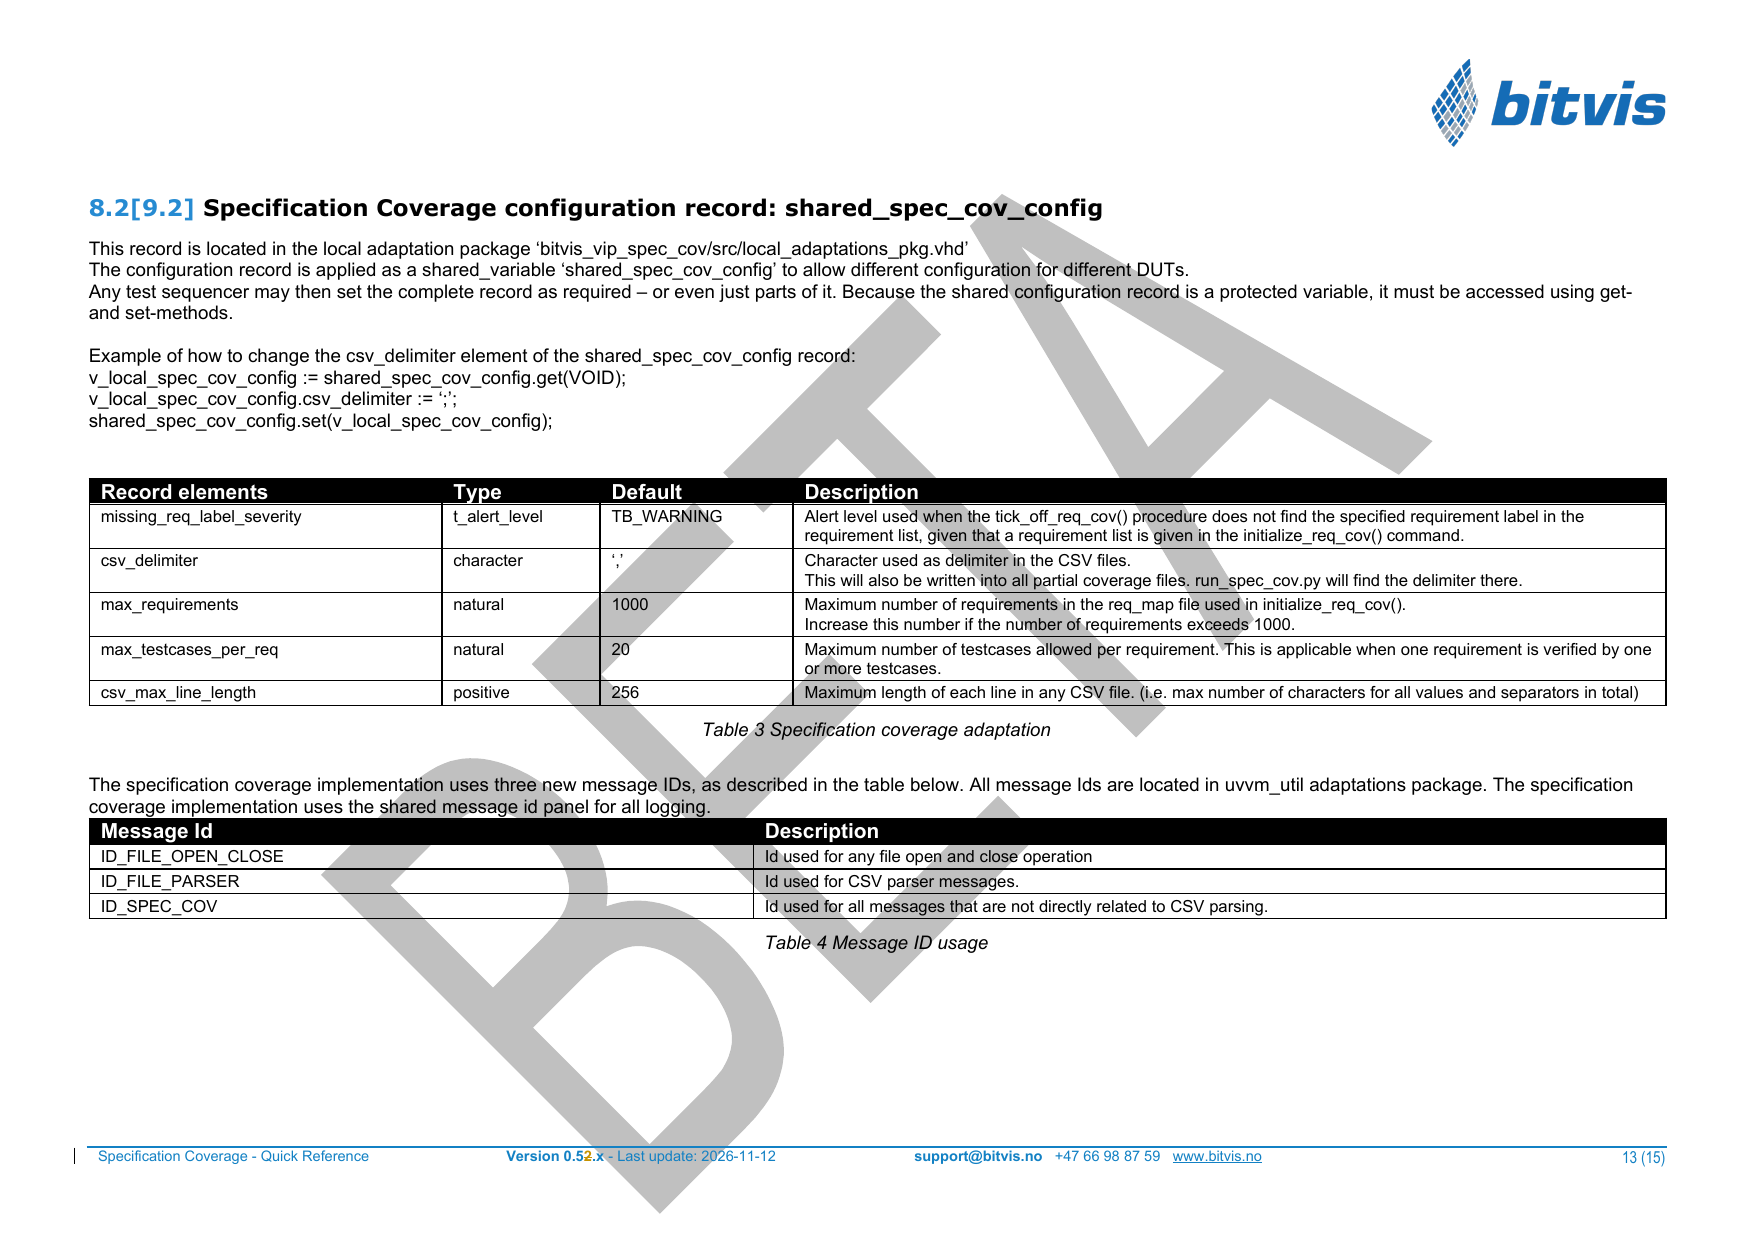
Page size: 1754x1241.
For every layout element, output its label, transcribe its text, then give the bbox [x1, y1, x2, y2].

table_header Description [754, 819, 1665, 843]
subtitle Specification Coverage configuration record: shared_spec_cov_config [88, 193, 1665, 221]
text The specification coverage implementation uses three new message IDs, as described in the table below. All message Ids are located in uvvm_util adaptations package. The specification coverage implementation uses the shared message id panel for all logging. [88, 774, 1665, 817]
table_cell ID_FILE_PARSER [90, 870, 753, 893]
text v_local_spec_cov_config := shared_spec_cov_config.get(VOID); [88, 367, 1665, 388]
text The configuration record is applied as a shared_variable ‘shared_spec_cov_config’ to allow different configuration for different DUTs. [88, 259, 1665, 280]
table_cell max_testcases_per_req [90, 637, 441, 680]
table_header Type [443, 480, 599, 503]
table_cell Alert level used when the tick_off_req_cov() procedure does not find the specified requirement label in the requirement list, given that a requirement list is given in the initialize_req_cov() command. [794, 505, 1665, 547]
table_cell max_requirements [90, 593, 441, 636]
table_cell Id used for any file open and close operation [754, 845, 1665, 868]
text Table 3 Specification coverage adaptation [88, 719, 1665, 740]
table_cell Id used for CSV parser messages. [754, 870, 1665, 893]
table_cell ‘,’ [601, 549, 792, 592]
text v_local_spec_cov_config.csv_delimiter := ‘;’; [88, 388, 1665, 410]
table_cell TB_WARNING [601, 505, 792, 547]
table_cell csv_delimiter [90, 549, 441, 592]
text Example of how to change the csv_delimiter element of the shared_spec_cov_config record: [88, 345, 1665, 367]
table_cell ID_FILE_OPEN_CLOSE [90, 845, 753, 868]
text Table 4 Message ID usage [88, 932, 1665, 953]
table_header Description [794, 480, 1665, 503]
table_cell csv_max_line_length [90, 681, 441, 704]
text Any test sequencer may then set the complete record as required – or even just parts of it. Because the shared configuration record is a protected variable, it must be accessed using get- and set-methods. [88, 280, 1665, 323]
table_cell 1000 [601, 593, 792, 636]
text This record is located in the local adaptation package ‘bitvis_vip_spec_cov/src/local_adaptations_pkg.vhd’ [88, 237, 1665, 259]
table_cell Maximum number of testcases allowed per requirement. This is applicable when one requirement is verified by one or more testcases. [794, 637, 1665, 680]
table_cell Id used for all messages that are not directly related to CSV parsing. [754, 894, 1665, 918]
table_cell 20 [601, 637, 792, 680]
table_cell natural [443, 637, 599, 680]
table_cell Maximum number of requirements in the req_map file used in initialize_req_cov(). Increase this number if the number of requirements exceeds 1000. [794, 593, 1665, 636]
table_cell missing_req_label_severity [90, 505, 441, 547]
table_cell t_alert_level [443, 505, 599, 547]
table_cell ID_SPEC_COV [90, 894, 753, 918]
table_cell character [443, 549, 599, 592]
table_cell Character used as delimiter in the CSV files. This will also be written into all partial coverage files. run_spec_cov.py will find the delimiter there. [794, 549, 1665, 592]
table_header Default [601, 480, 792, 503]
table_cell Maximum length of each line in any CSV file. (i.e. max number of characters for all values and separators in total) [794, 681, 1665, 704]
table_cell 256 [601, 681, 792, 704]
text shared_spec_cov_config.set(v_local_spec_cov_config); [88, 410, 1665, 431]
table_header Message Id [90, 819, 753, 843]
picture [1431, 59, 1666, 147]
table_header Record elements [90, 480, 441, 503]
table_cell natural [443, 593, 599, 636]
table_cell positive [443, 681, 599, 704]
